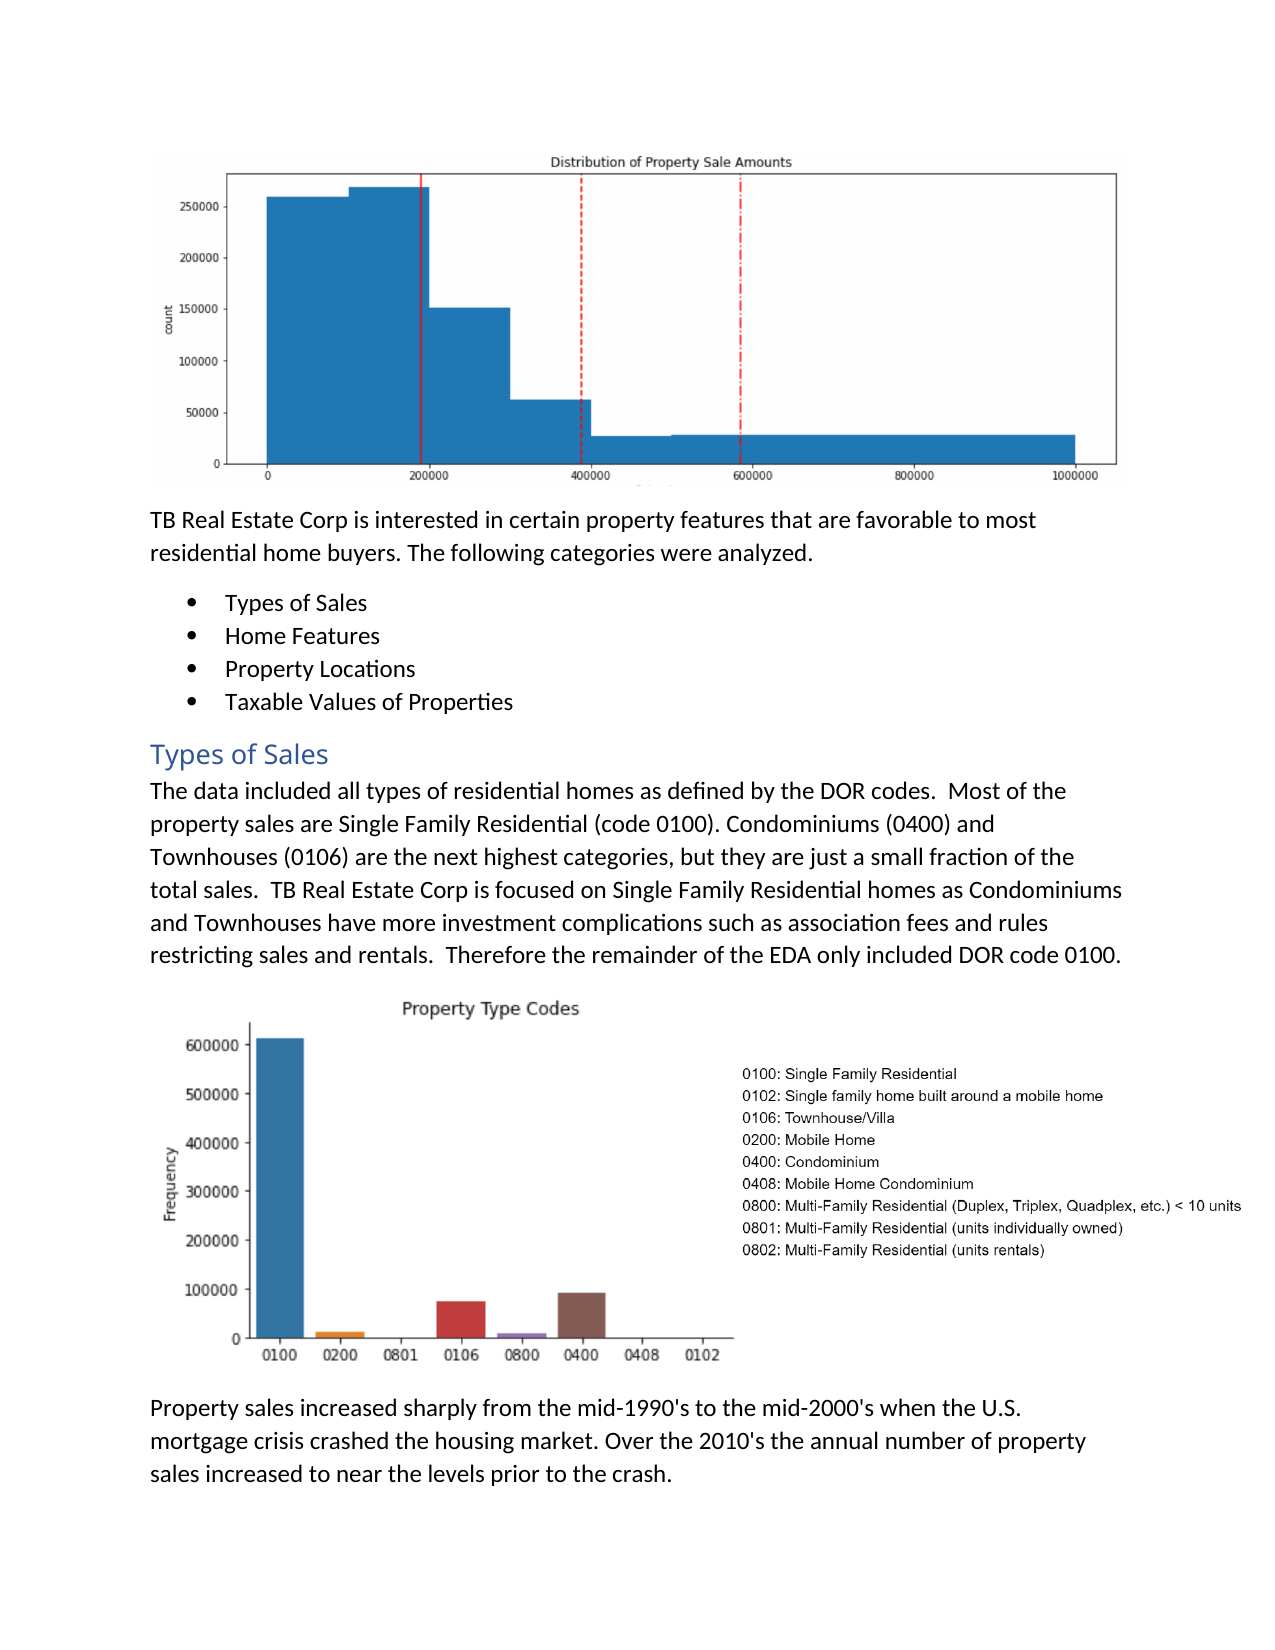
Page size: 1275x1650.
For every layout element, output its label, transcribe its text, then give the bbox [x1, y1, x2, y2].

list Home Features [187, 620, 1125, 650]
text TB Real Estate Corp is interested in certain property features that are favorable to most residential home buyers. The following categories were analyzed. [150, 504, 1125, 568]
text Property sales increased sharply from the mid-1990's to the mid-2000's when the U.S. mortgage crisis crashed the housing market. Over the 2010's the annual number of property sales increased to near the levels prior to the crash. [150, 1392, 1125, 1488]
text The data included all types of residential homes as defined by the DOR codes. Most of the property sales are Single Family Residential (code 0100). Condominiums (0400) and Townhouses (0106) are the next highest categories, but they are just a small fraction of the total sales. TB Real Estate Corp is focused on Single Family Residential homes as Condominiums and Townhouses have more investment complications such as association fees and rules restricting sales and rentals. Therefore the remainder of the EDA only included DOR code 0100. [150, 775, 1125, 970]
subtitle Types of Sales [150, 735, 1125, 772]
picture [150, 989, 1252, 1373]
list Property Locations [187, 653, 1125, 683]
list Taxable Values of Properties [187, 686, 1125, 716]
list Types of Sales [187, 587, 1125, 617]
picture [150, 150, 1125, 486]
